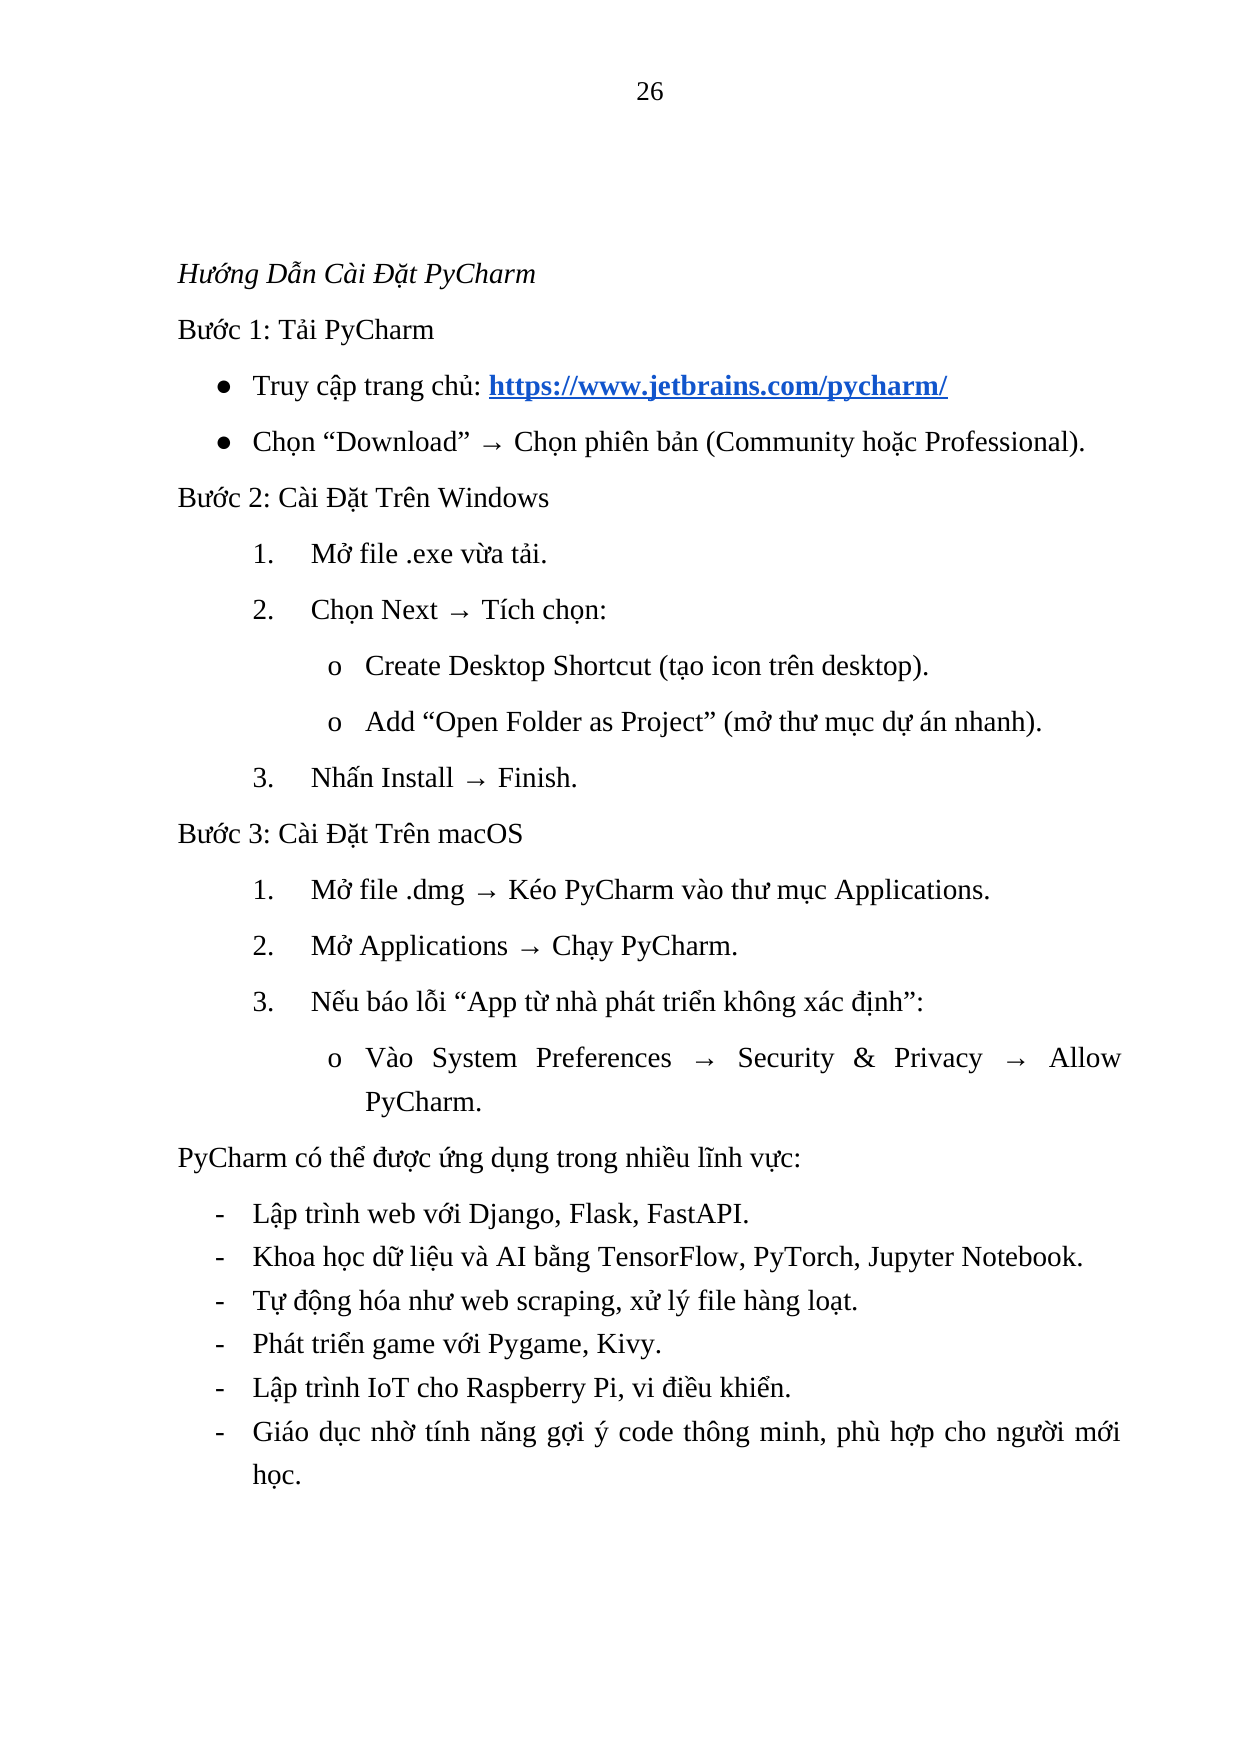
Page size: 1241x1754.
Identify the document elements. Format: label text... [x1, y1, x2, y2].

list Phát triển game với Pygame, Kivy. [215, 1327, 1122, 1360]
text o Create Desktop Shortcut (tạo icon trên desktop). [327, 648, 1122, 682]
list Tự động hóa như web scraping, xử lý file hàng loạt. [215, 1283, 1122, 1317]
list Truy cập trang chủ: https://www.jetbrains.com/pycharm/ [215, 368, 1122, 401]
text 3. [252, 760, 1122, 794]
text 1. Mở file .exe vừa tải. [252, 536, 1122, 569]
text Hướng Dẫn Cài Đặt PyCharm [177, 256, 1122, 289]
list Lập trình web với Django, Flask, FastAPI. [215, 1196, 1122, 1229]
text Bước 1: Tải PyCharm [177, 312, 1122, 345]
text 3. Nếu báo lỗi “App từ nhà phát triển không xác định”: [252, 984, 1122, 1018]
text Bước 3: Cài Đặt Trên macOS [177, 816, 1122, 850]
text 1. [252, 872, 1122, 906]
list Khoa học dữ liệu và AI bằng TensorFlow, PyTorch, Jupyter Notebook. [215, 1239, 1122, 1273]
text 2. [252, 592, 1122, 626]
text o Add “Open Folder as Project” (mở thư mục dự án nhanh). [327, 704, 1122, 738]
text Bước 2: Cài Đặt Trên Windows [177, 480, 1122, 513]
text 2. [252, 928, 1122, 962]
list Giáo dục nhờ tính năng gợi ý code thông minh, phù hợp cho người mới học. [215, 1414, 1122, 1491]
text PyCharm có thể được ứng dụng trong nhiều lĩnh vực: [177, 1140, 1122, 1173]
text o Vào System Preferences → Security & Privacy → Allow PyCharm. [327, 1040, 1122, 1117]
list Lập trình IoT cho Raspberry Pi, vi điều khiển. [215, 1370, 1122, 1404]
